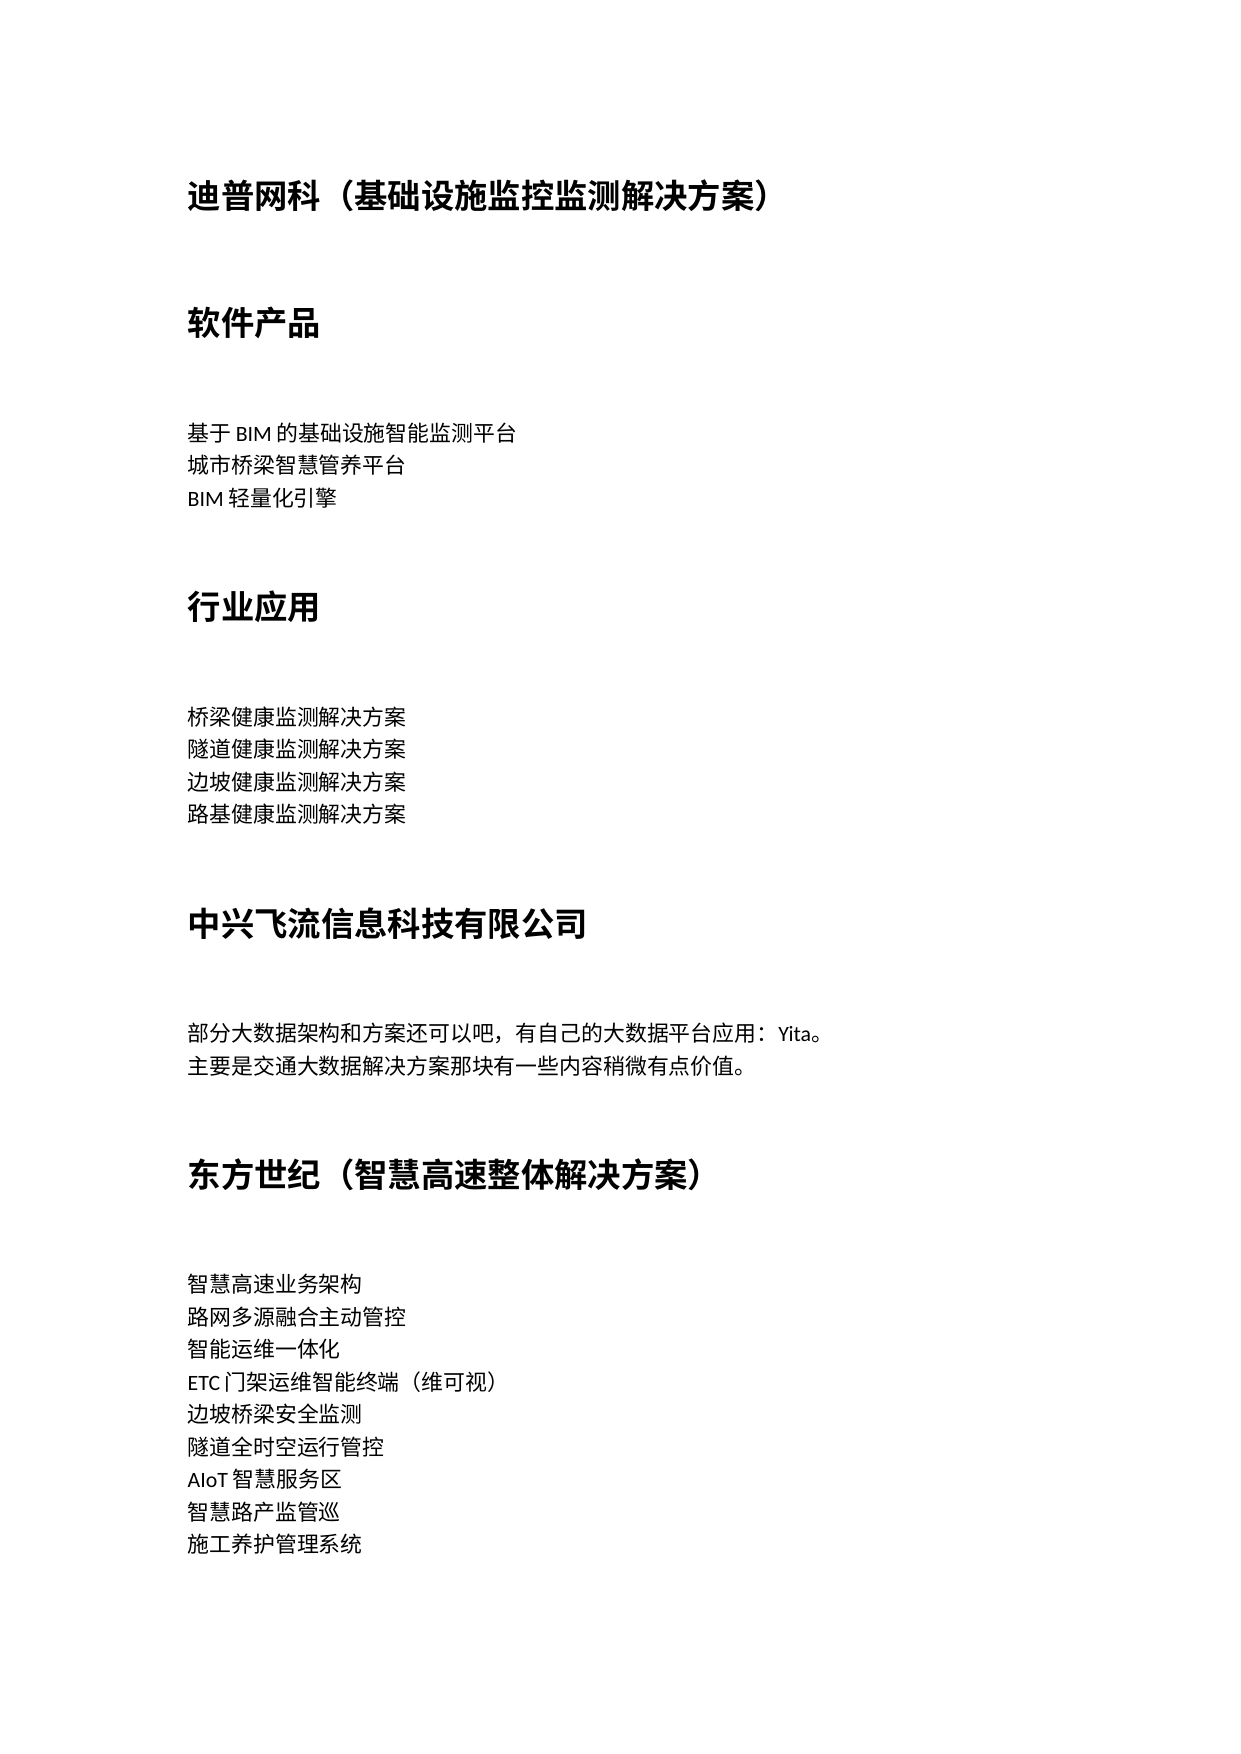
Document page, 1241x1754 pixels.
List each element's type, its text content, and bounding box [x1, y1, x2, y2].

text 隧道健康监测解决方案 [187, 732, 1053, 764]
text ETC门架运维智能终端（维可视） [187, 1364, 1053, 1397]
text 部分大数据架构和方案还可以吧，有自己的大数据平台应用：Yita。 [187, 1016, 1053, 1048]
text 路网多源融合主动管控 [187, 1299, 1053, 1332]
subtitle 东方世纪（智慧高速整体解决方案） [187, 1140, 1053, 1205]
text 施工养护管理系统 [187, 1527, 1053, 1559]
text 边坡健康监测解决方案 [187, 764, 1053, 797]
subtitle 行业应用 [187, 573, 1053, 638]
text AIoT智慧服务区 [187, 1462, 1053, 1494]
text 智能运维一体化 [187, 1332, 1053, 1364]
subtitle 迪普网科（基础设施监控监测解决方案） [187, 162, 1053, 227]
text 主要是交通大数据解决方案那块有一些内容稍微有点价值。 [187, 1048, 1053, 1081]
text 基于BIM的基础设施智能监测平台 [187, 416, 1053, 448]
subtitle 中兴飞流信息科技有限公司 [187, 889, 1053, 954]
text 桥梁健康监测解决方案 [187, 699, 1053, 732]
text 智慧路产监管巡 [187, 1494, 1053, 1527]
text 边坡桥梁安全监测 [187, 1397, 1053, 1429]
text 城市桥梁智慧管养平台 BIM轻量化引擎 [187, 448, 1053, 513]
text 隧道全时空运行管控 [187, 1429, 1053, 1462]
subtitle 软件产品 [187, 289, 1053, 354]
text 智慧高速业务架构 [187, 1267, 1053, 1299]
text 路基健康监测解决方案 [187, 797, 1053, 829]
